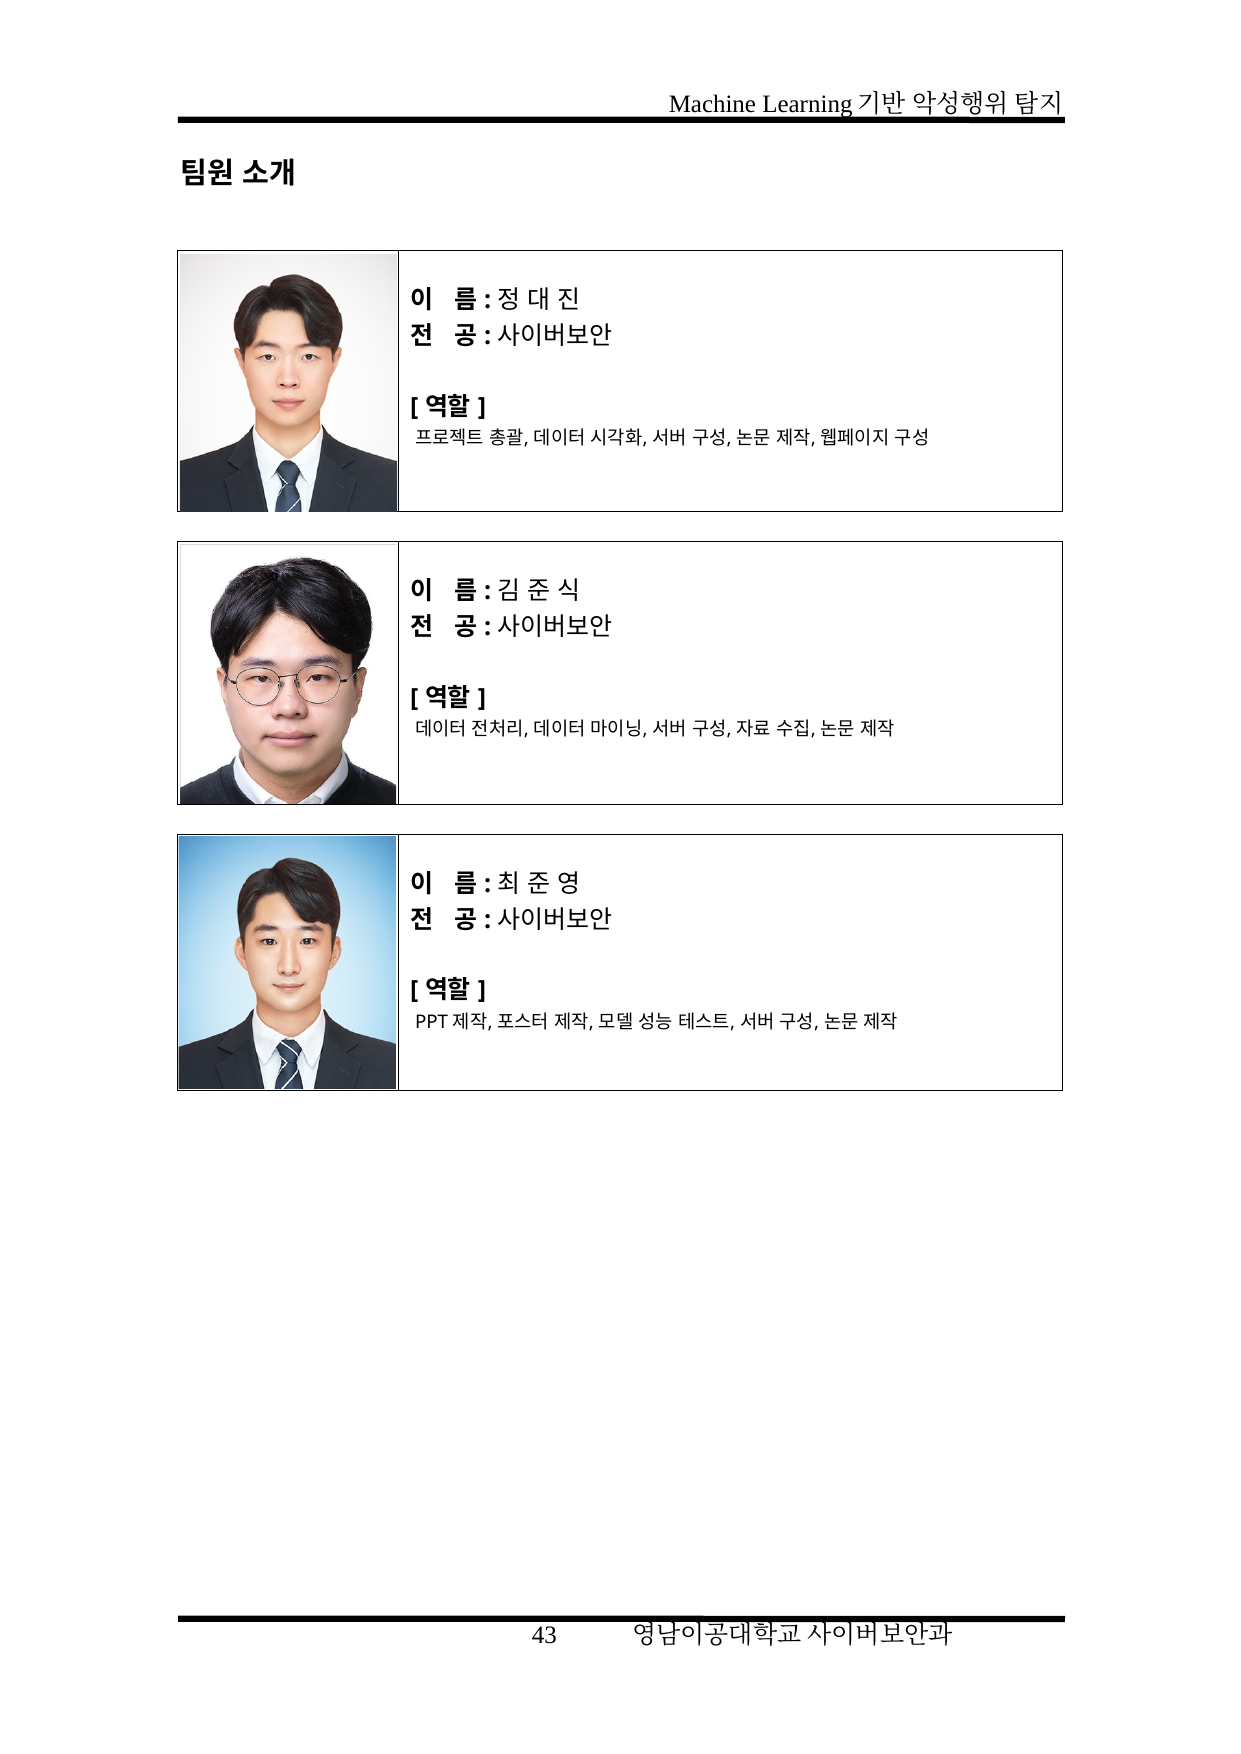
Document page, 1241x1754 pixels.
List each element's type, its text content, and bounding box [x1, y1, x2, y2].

table_header 이 름 : 정 대 진 전 공 : 사이버보안 [ 역할 ] 프로젝트 총괄, 데이터 시각화, 서버 구성, 논문 제작, 웹페이지 구성 [399, 251, 1062, 511]
picture [180, 544, 397, 804]
table_header 이 름 : 최 준 영 전 공 : 사이버보안 [ 역할 ] PPT 제작, 포스터 제작, 모델 성능 테스트, 서버 구성, 논문 제작 [399, 835, 1062, 1089]
table_header 이 름 : 김 준 식 전 공 : 사이버보안 [ 역할 ] 데이터 전처리, 데이터 마이닝, 서버 구성, 자료 수집, 논문 제작 [399, 542, 1062, 804]
subtitle 팀원 소개 [180, 150, 1063, 192]
picture [178, 836, 396, 1089]
table_header [178, 251, 398, 511]
picture [179, 254, 398, 512]
